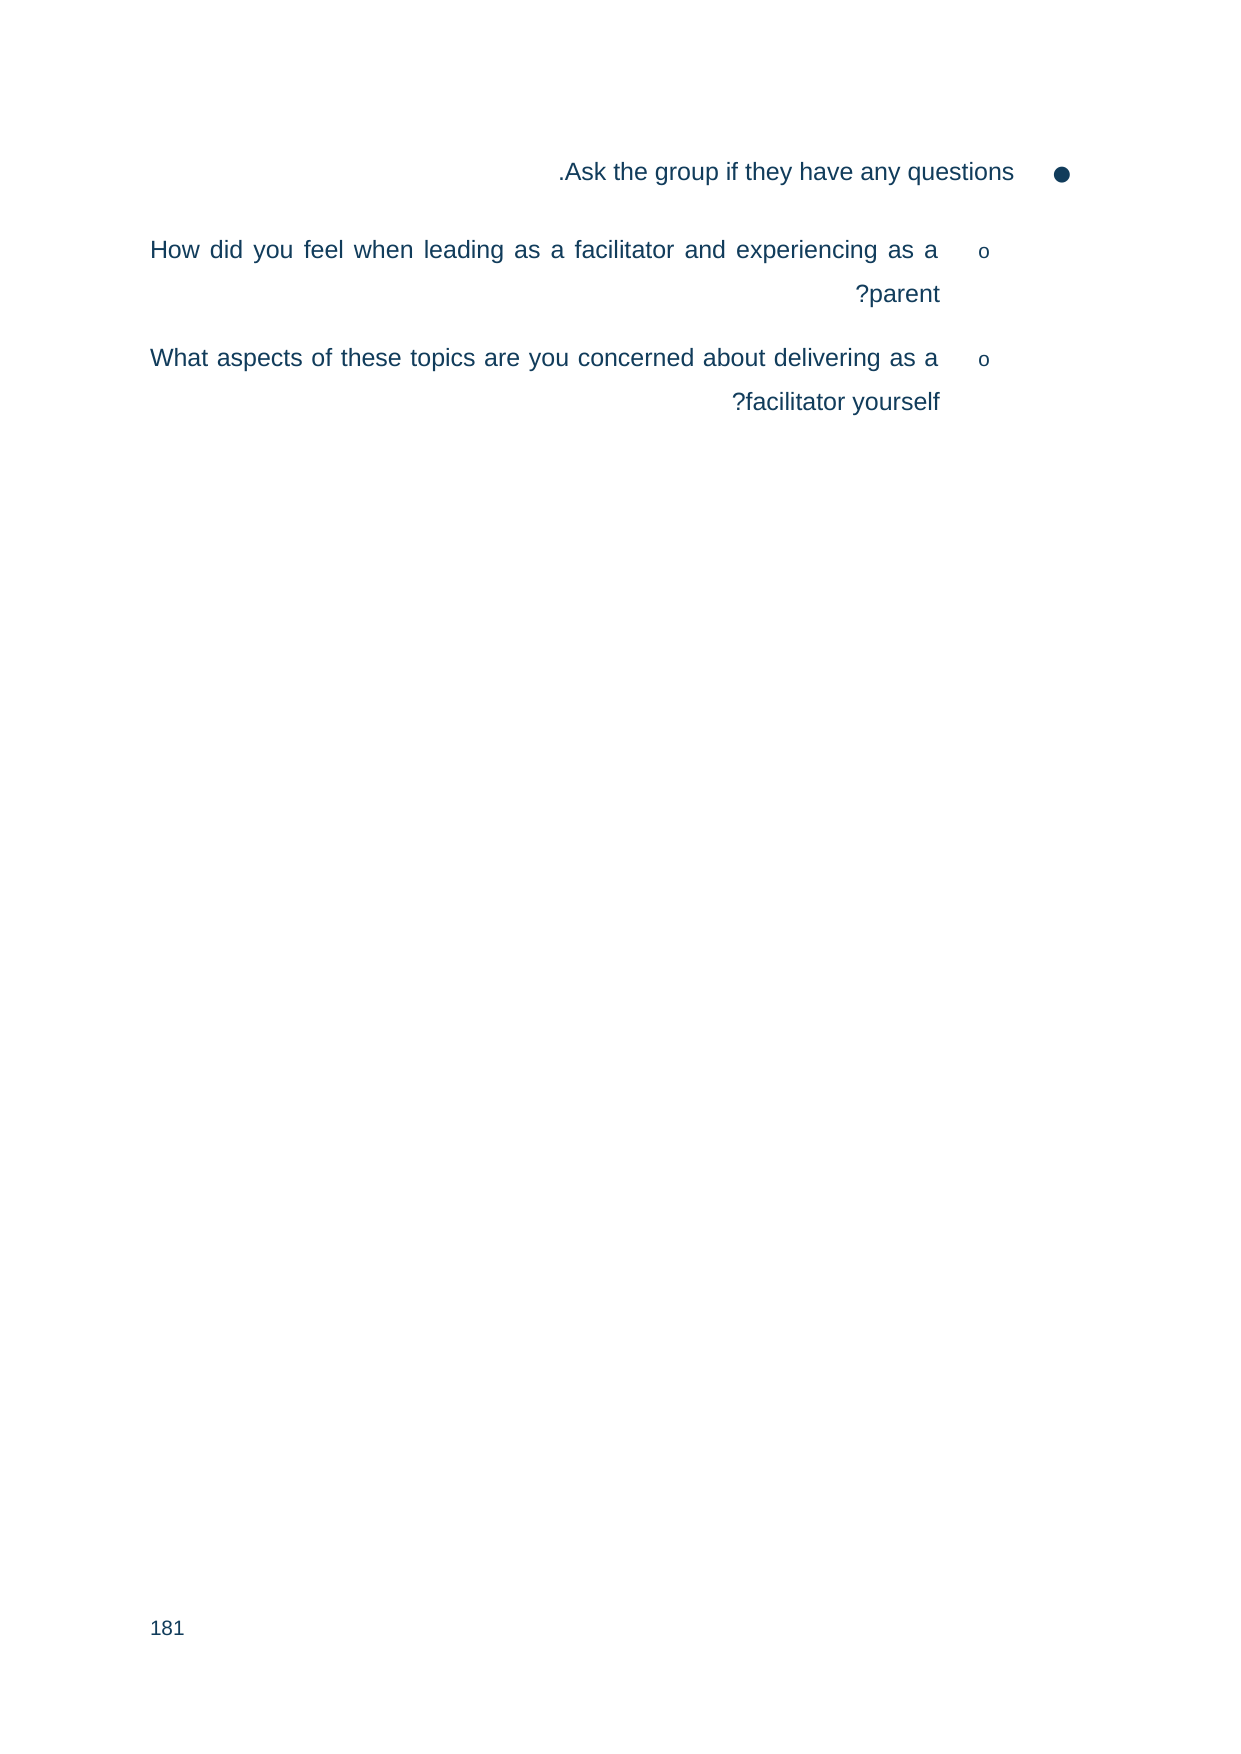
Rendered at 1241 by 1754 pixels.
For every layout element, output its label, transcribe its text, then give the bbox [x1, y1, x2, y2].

list How did you feel when leading as a facilitator and experiencing as a parent? [150, 235, 978, 308]
list Ask the group if they have any questions. [150, 150, 1053, 193]
list What aspects of these topics are you concerned about delivering as a facilitator yourself? [150, 343, 978, 416]
